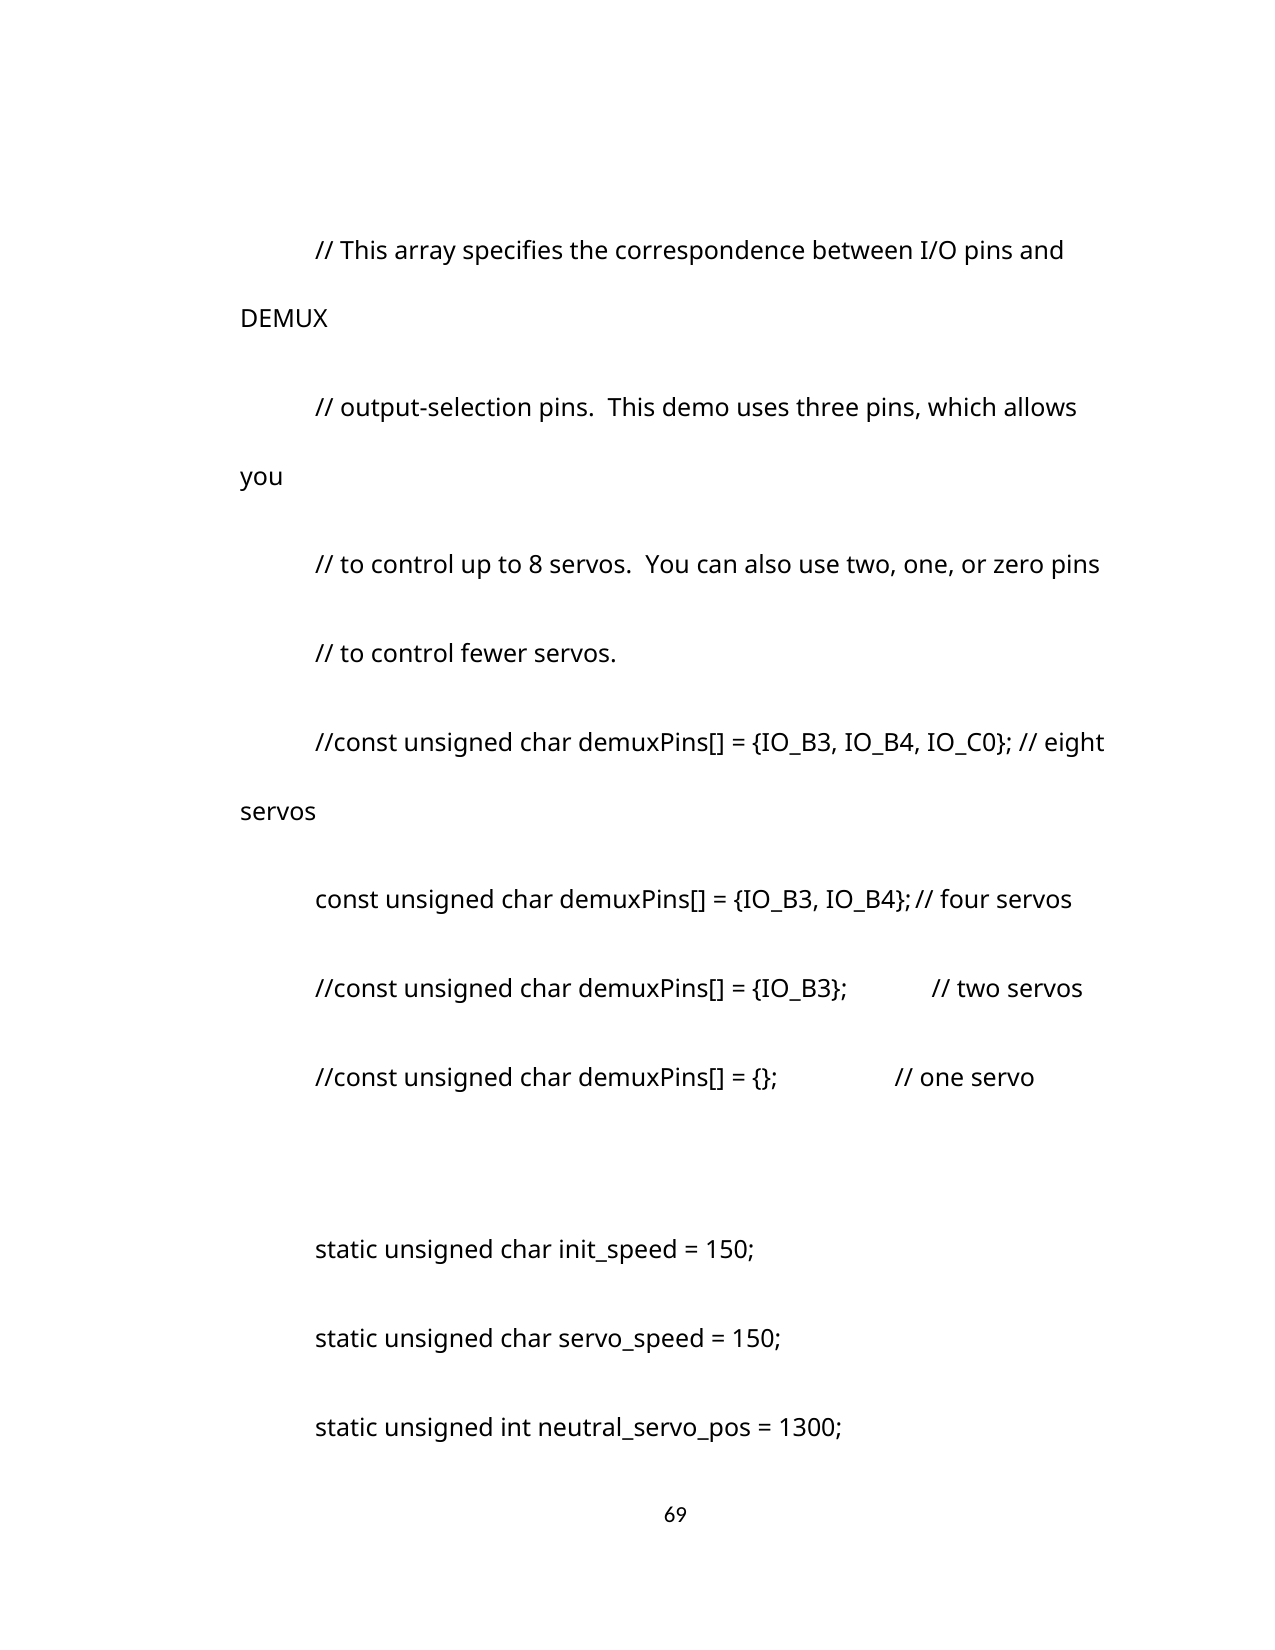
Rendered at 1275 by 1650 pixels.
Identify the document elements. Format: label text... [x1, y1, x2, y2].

text const unsigned char demuxPins[] = {IO_B3, IO_B4}; // four servos [240, 882, 1110, 916]
text static unsigned char servo_speed = 150; [240, 1321, 1110, 1355]
text static unsigned int neutral_servo_pos = 1300; [240, 1410, 1110, 1444]
text // to control fewer servos. [240, 636, 1110, 670]
text //const unsigned char demuxPins[] = {}; // one servo [240, 1060, 1110, 1094]
text static unsigned char init_speed = 150; [240, 1232, 1110, 1266]
text // This array specifies the correspondence between I/O pins and DEMUX [240, 233, 1110, 335]
text // to control up to 8 servos. You can also use two, one, or zero pins [240, 547, 1110, 581]
text //const unsigned char demuxPins[] = {IO_B3}; // two servos [240, 971, 1110, 1005]
text // output-selection pins. This demo uses three pins, which allows you [240, 390, 1110, 492]
text //const unsigned char demuxPins[] = {IO_B3, IO_B4, IO_C0}; // eight servos [240, 725, 1110, 827]
